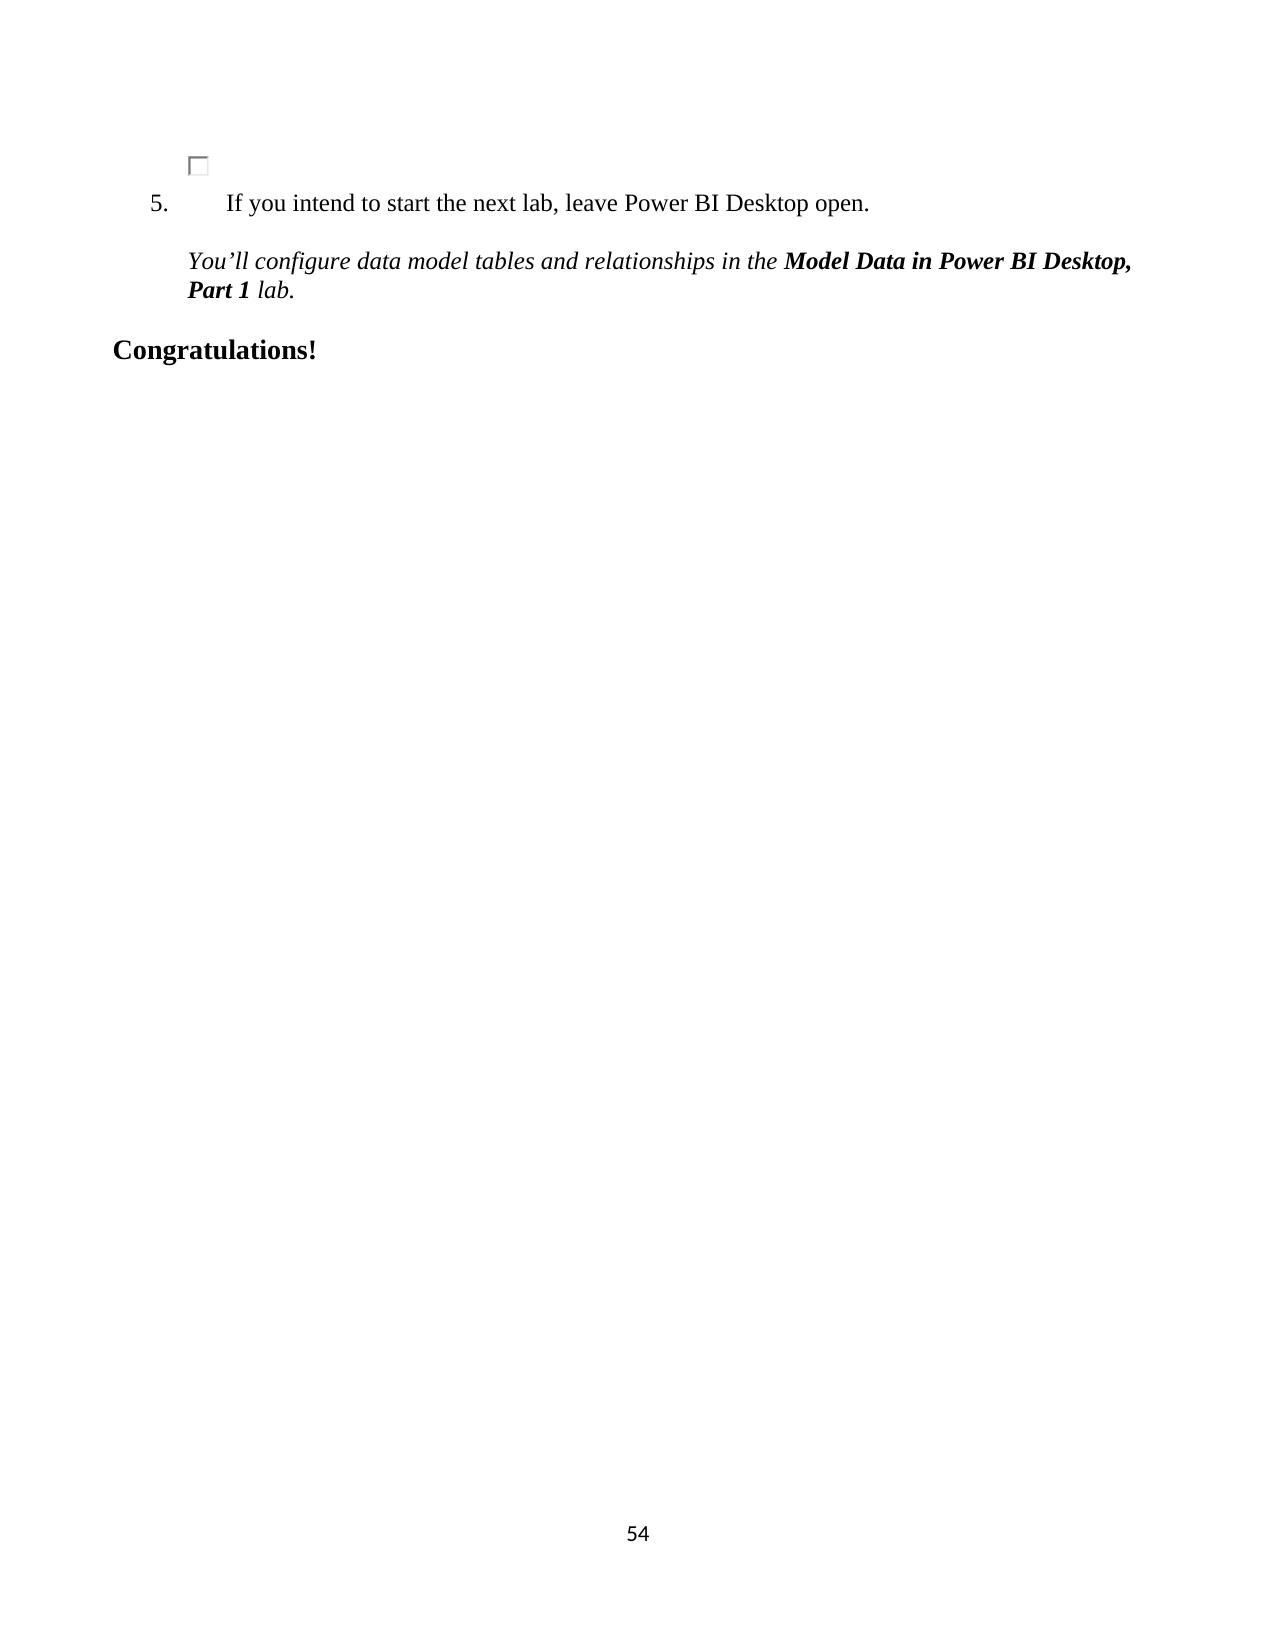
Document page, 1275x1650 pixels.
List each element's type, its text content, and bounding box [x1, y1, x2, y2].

text You’ll configure data model tables and relationships in the Model Data in Power BI Desktop, Part 1 lab. [187, 246, 1162, 304]
list If you intend to start the next lab, leave Power BI Desktop open. [150, 150, 1162, 217]
text Congratulations! [112, 333, 1162, 365]
